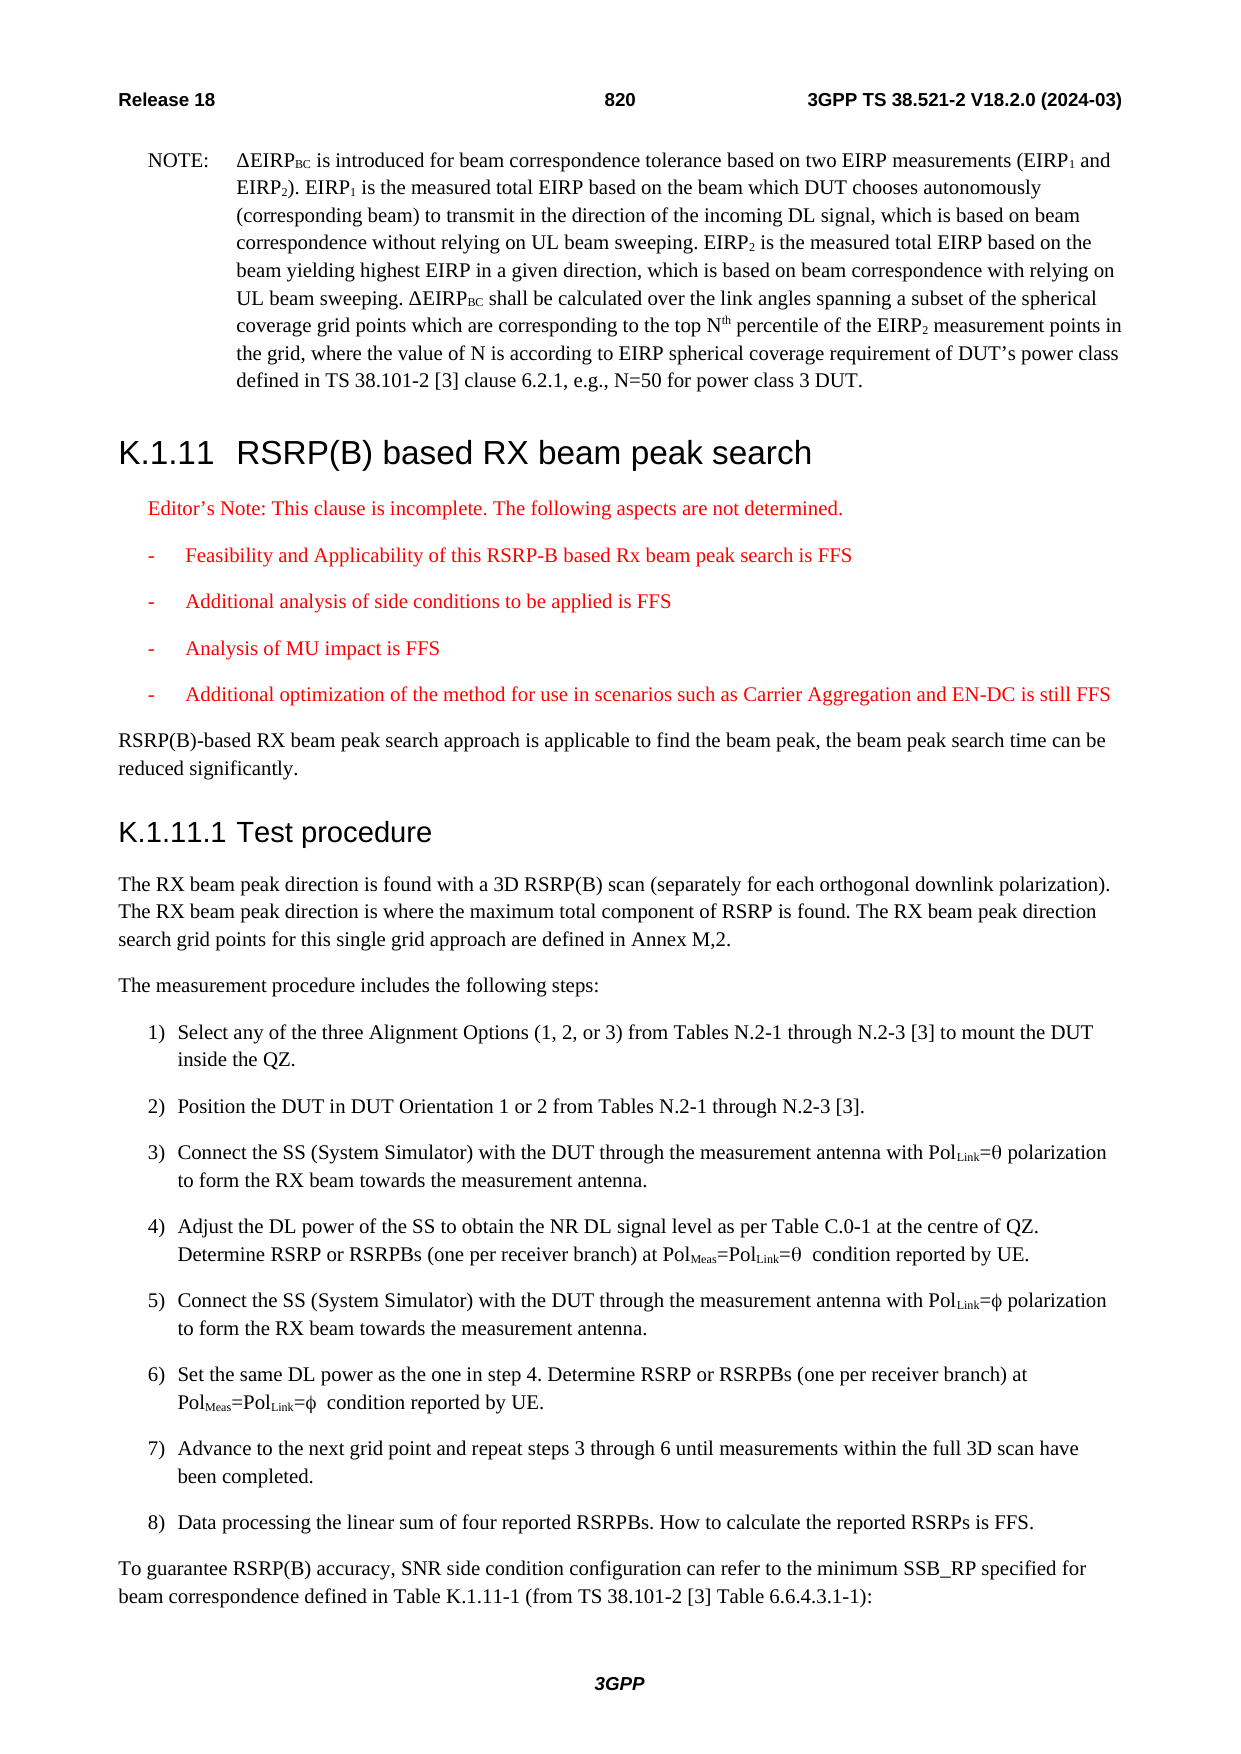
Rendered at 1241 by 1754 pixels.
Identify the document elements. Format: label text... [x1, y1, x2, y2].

text 6) Set the same DL power as the one in step 4. Determine RSRP or RSRPBs (one per receiver branch) at PolMeas=PolLink=condition reported by UE. [148, 1362, 1122, 1414]
list Feasibility and Applicability of this RSRP-B based Rx beam peak search is FFS [148, 543, 1122, 567]
text 7) Advance to the next grid point and repeat steps 3 through 6 until measurements within the full 3D scan have been completed. [148, 1436, 1122, 1488]
text The measurement procedure includes the following steps: [118, 973, 1122, 997]
subtitle K.1.11.1 Test procedure [118, 814, 1122, 848]
text NOTE: ΔEIRPBC is introduced for beam correspondence tolerance based on two EIRP measurements (EIRP1 and EIRP2). EIRP1 is the measured total EIRP based on the beam which DUT chooses autonomously (corresponding beam) to transmit in the direction of the incoming DL signal, which is based on beam correspondence without relying on UL beam sweeping. EIRP2 is the measured total EIRP based on the beam yielding highest EIRP in a given direction, which is based on beam correspondence with relying on UL beam sweeping. ΔEIRPBC shall be calculated over the link angles spanning a subset of the spherical coverage grid points which are corresponding to the top Nth percentile of the EIRP2 measurement points in the grid, where the value of N is according to EIRP spherical coverage requirement of DUT’s power class defined in TS 38.101-2 [3] clause 6.2.1, e.g., N=50 for power class 3 DUT. [148, 147, 1122, 392]
text 8) Data processing the linear sum of four reported RSRPBs. How to calculate the reported RSRPs is FFS. [148, 1510, 1122, 1534]
text 5) Connect the SS (System Simulator) with the DUT through the measurement antenna with PolLink= polarization to form the RX beam towards the measurement antenna. [148, 1288, 1122, 1340]
text 3) Connect the SS (System Simulator) with the DUT through the measurement antenna with PolLink= polarization to form the RX beam towards the measurement antenna. [148, 1140, 1122, 1192]
text The RX beam peak direction is found with a 3D RSRP(B) scan (separately for each orthogonal downlink polarization). The RX beam peak direction is where the maximum total component of RSRP is found. The RX beam peak direction search grid points for this single grid approach are defined in Annex M,2. [118, 872, 1122, 951]
text To guarantee RSRP(B) accuracy, SNR side condition configuration can refer to the minimum SSB_RP specified for beam correspondence defined in Table K.1.11-1 (from TS 38.101-2 [3] Table 6.6.4.3.1-1): [118, 1556, 1122, 1608]
text 2) Position the DUT in DUT Orientation 1 or 2 from Tables N.2-1 through N.2-3 [3]. [148, 1094, 1122, 1118]
text 4) Adjust the DL power of the SS to obtain the NR DL signal level as per Table C.0-1 at the centre of QZ. Determine RSRP or RSRPBs (one per receiver branch) at PolMeas=PolLink=condition reported by UE. [148, 1214, 1122, 1266]
text Editor’s Note: This clause is incomplete. The following aspects are not determined. [148, 496, 1122, 520]
subtitle K.1.11 RSRP(B) based RX beam peak search [118, 433, 1122, 472]
text RSRP(B)-based RX beam peak search approach is applicable to find the beam peak, the beam peak search time can be reduced significantly. [118, 728, 1122, 780]
text 1) Select any of the three Alignment Options (1, 2, or 3) from Tables N.2-1 through N.2-3 [3] to mount the DUT inside the QZ. [148, 1020, 1122, 1071]
list Additional optimization of the method for use in scenarios such as Carrier Aggregation and EN-DC is still FFS [148, 682, 1122, 706]
list Analysis of MU impact is FFS [148, 635, 1122, 659]
list Additional analysis of side conditions to be applied is FFS [148, 589, 1122, 613]
